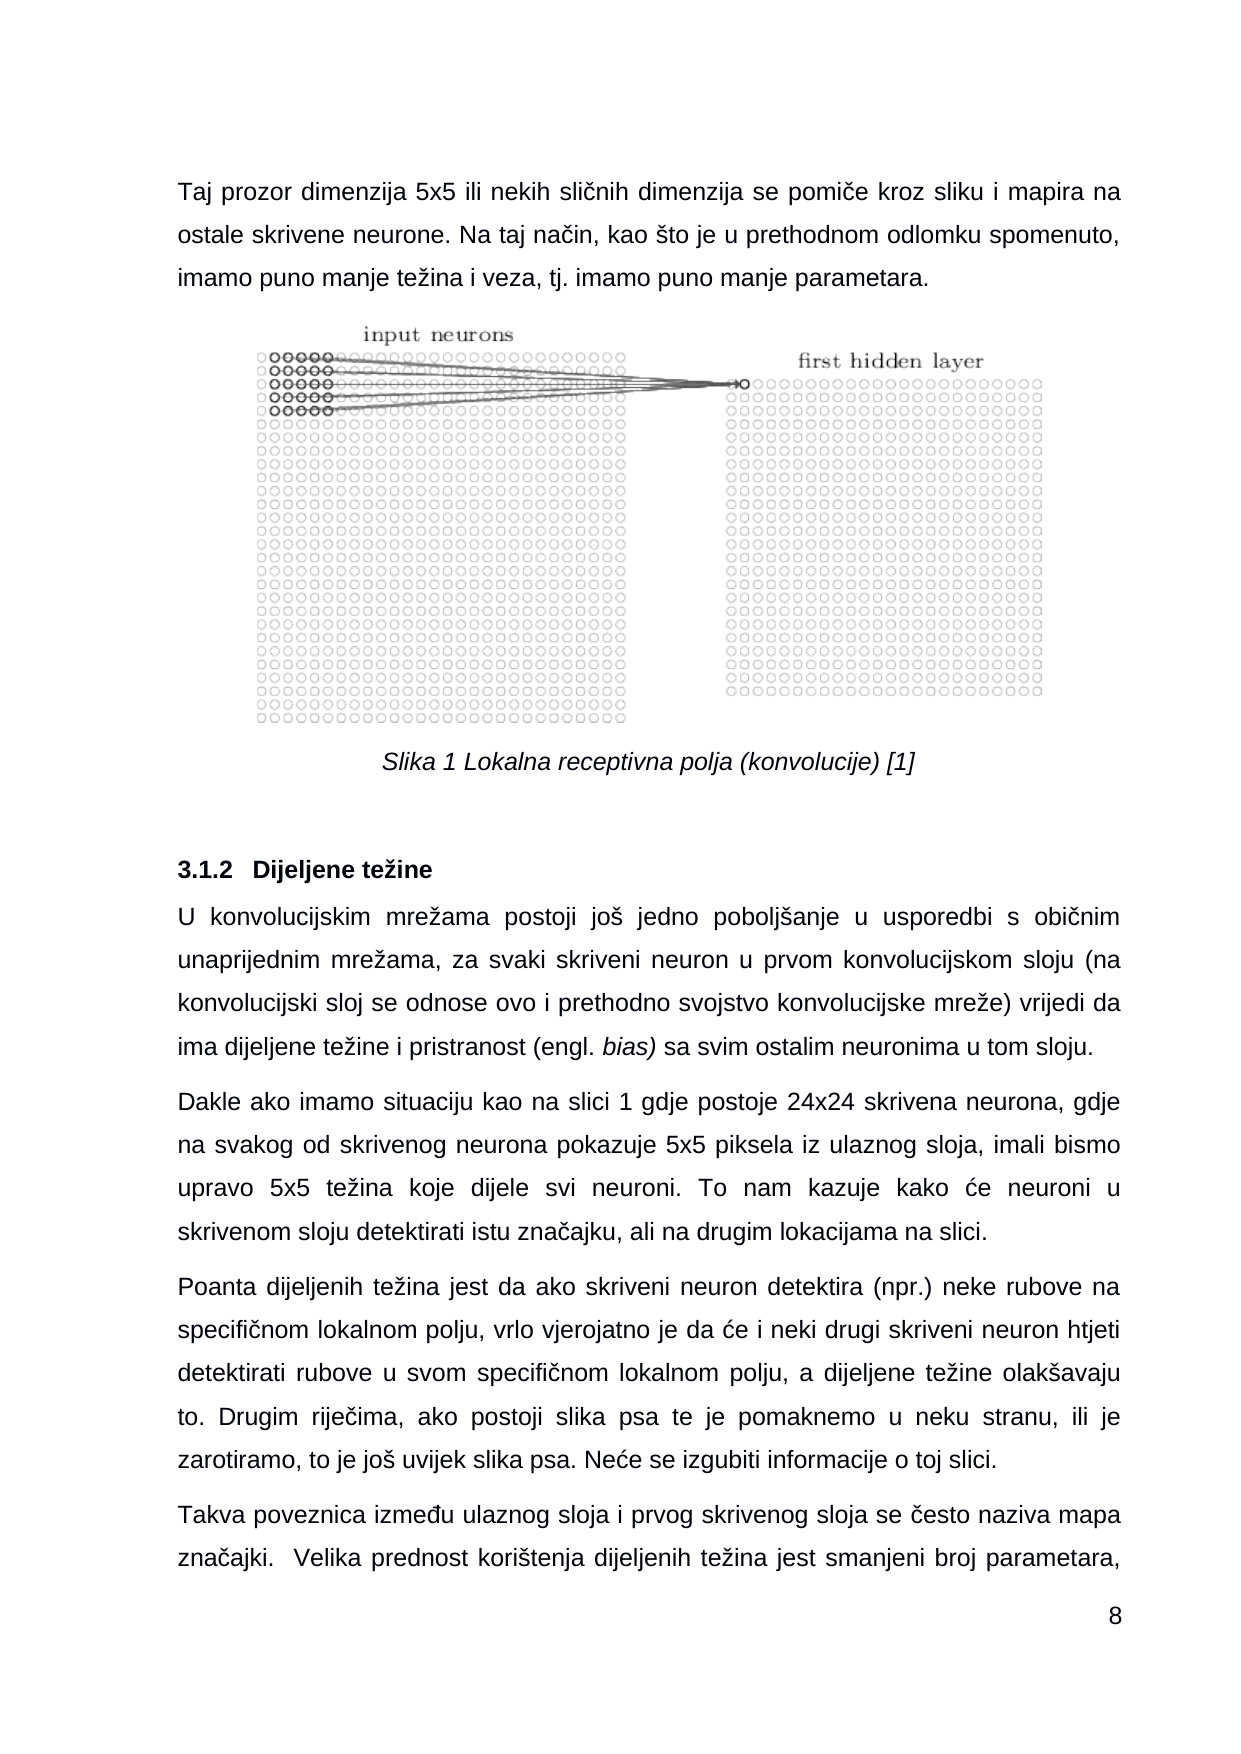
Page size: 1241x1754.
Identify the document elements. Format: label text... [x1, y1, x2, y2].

text Slika 1 Lokalna receptivna polja (konvolucije) [1] [177, 747, 1122, 776]
text Dakle ako imamo situaciju kao na slici 1 gdje postoje 24x24 skrivena neurona, gdje na svakog od skrivenog neurona pokazuje 5x5 piksela iz ulaznog sloja, imali bismo upravo 5x5 težina koje dijele svi neuroni. To nam kazuje kako će neuroni u skrivenom sloju detektirati istu značajku, ali na drugim lokacijama na slici. [177, 1087, 1122, 1245]
text Poanta dijeljenih težina jest da ako skriveni neuron detektira (npr.) neke rubove na specifičnom lokalnom polju, vrlo vjerojatno je da će i neki drugi skriveni neuron htjeti detektirati rubove u svom specifičnom lokalnom polju, a dijeljene težine olakšavaju to. Drugim riječima, ako postoji slika psa te je pomaknemo u neku stranu, ili je zarotiramo, to je još uvijek slika psa. Neće se izgubiti informacije o toj slici. [177, 1272, 1122, 1473]
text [177, 1500, 1122, 1572]
picture [257, 319, 1042, 723]
subtitle Dijeljene težine [177, 855, 1122, 883]
text U konvolucijskim mrežama postoji još jedno poboljšanje u usporedbi s običnim unaprijednim mrežama, za svaki skriveni neuron u prvom konvolucijskom sloju (na konvolucijski sloj se odnose ovo i prethodno svojstvo konvolucijske mreže) vrijedi da ima dijeljene težine i pristranost (engl. bias) sa svim ostalim neuronima u tom sloju. [177, 902, 1122, 1060]
text Taj prozor dimenzija 5x5 ili nekih sličnih dimenzija se pomiče kroz sliku i mapira na ostale skrivene neurone. Na taj način, kao što je u prethodnom odlomku spomenuto, imamo puno manje težina i veza, tj. imamo puno manje parametara. [177, 177, 1122, 292]
